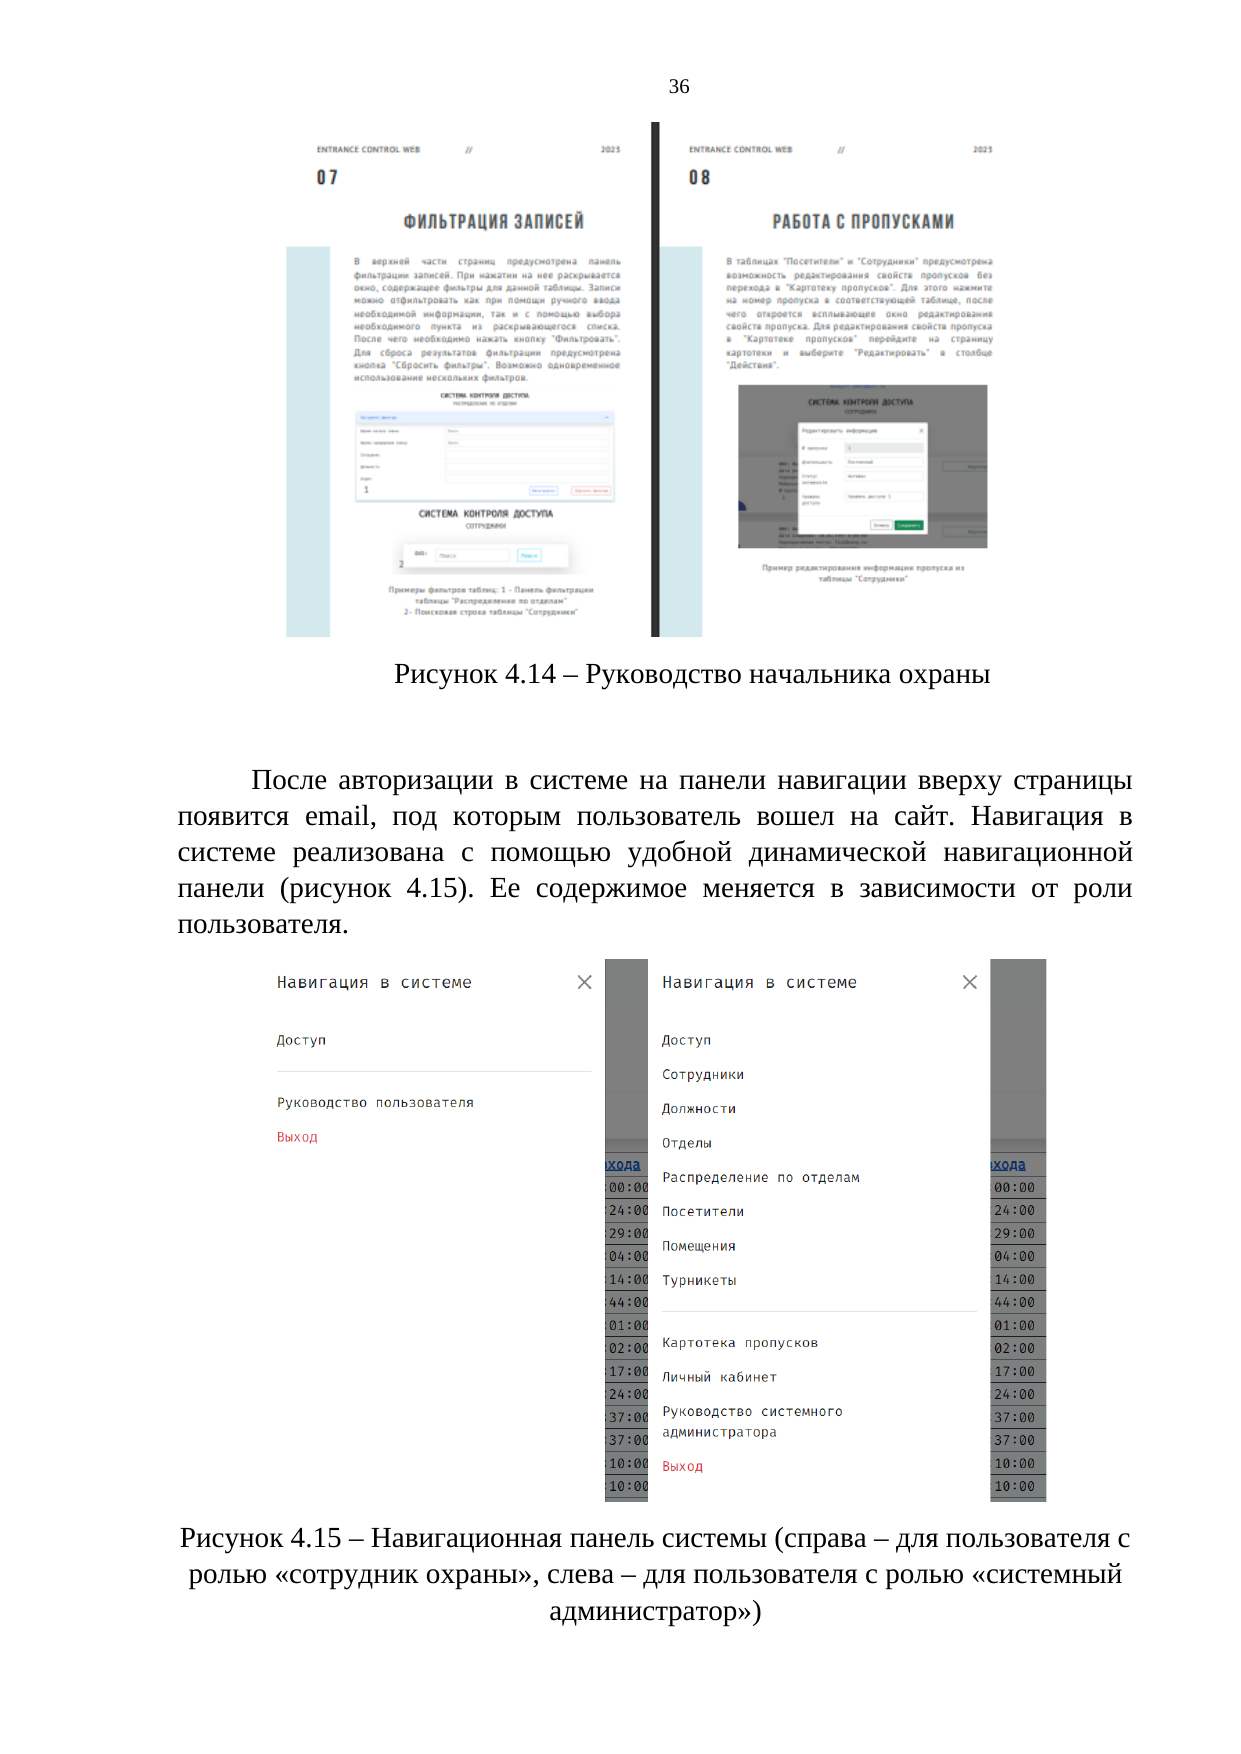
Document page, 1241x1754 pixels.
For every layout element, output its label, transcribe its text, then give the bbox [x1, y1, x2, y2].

picture [264, 959, 1047, 1502]
text Рисунок 4.14 – Руководство начальника охраны [177, 656, 1133, 690]
text Рисунок 4.15 – Навигационная панель системы (справа – для пользователя с ролью «сотрудник охраны», слева – для пользователя с ролью «системный администратор») [177, 1520, 1133, 1626]
text После авторизации в системе на панели навигации вверху страницы появится email, под которым пользователь вошел на сайт. Навигация в системе реализована с помощью удобной динамической навигационной панели (рисунок 4.15). Ее содержимое меняется в зависимости от роли пользователя. [177, 762, 1133, 940]
picture [286, 122, 1025, 637]
